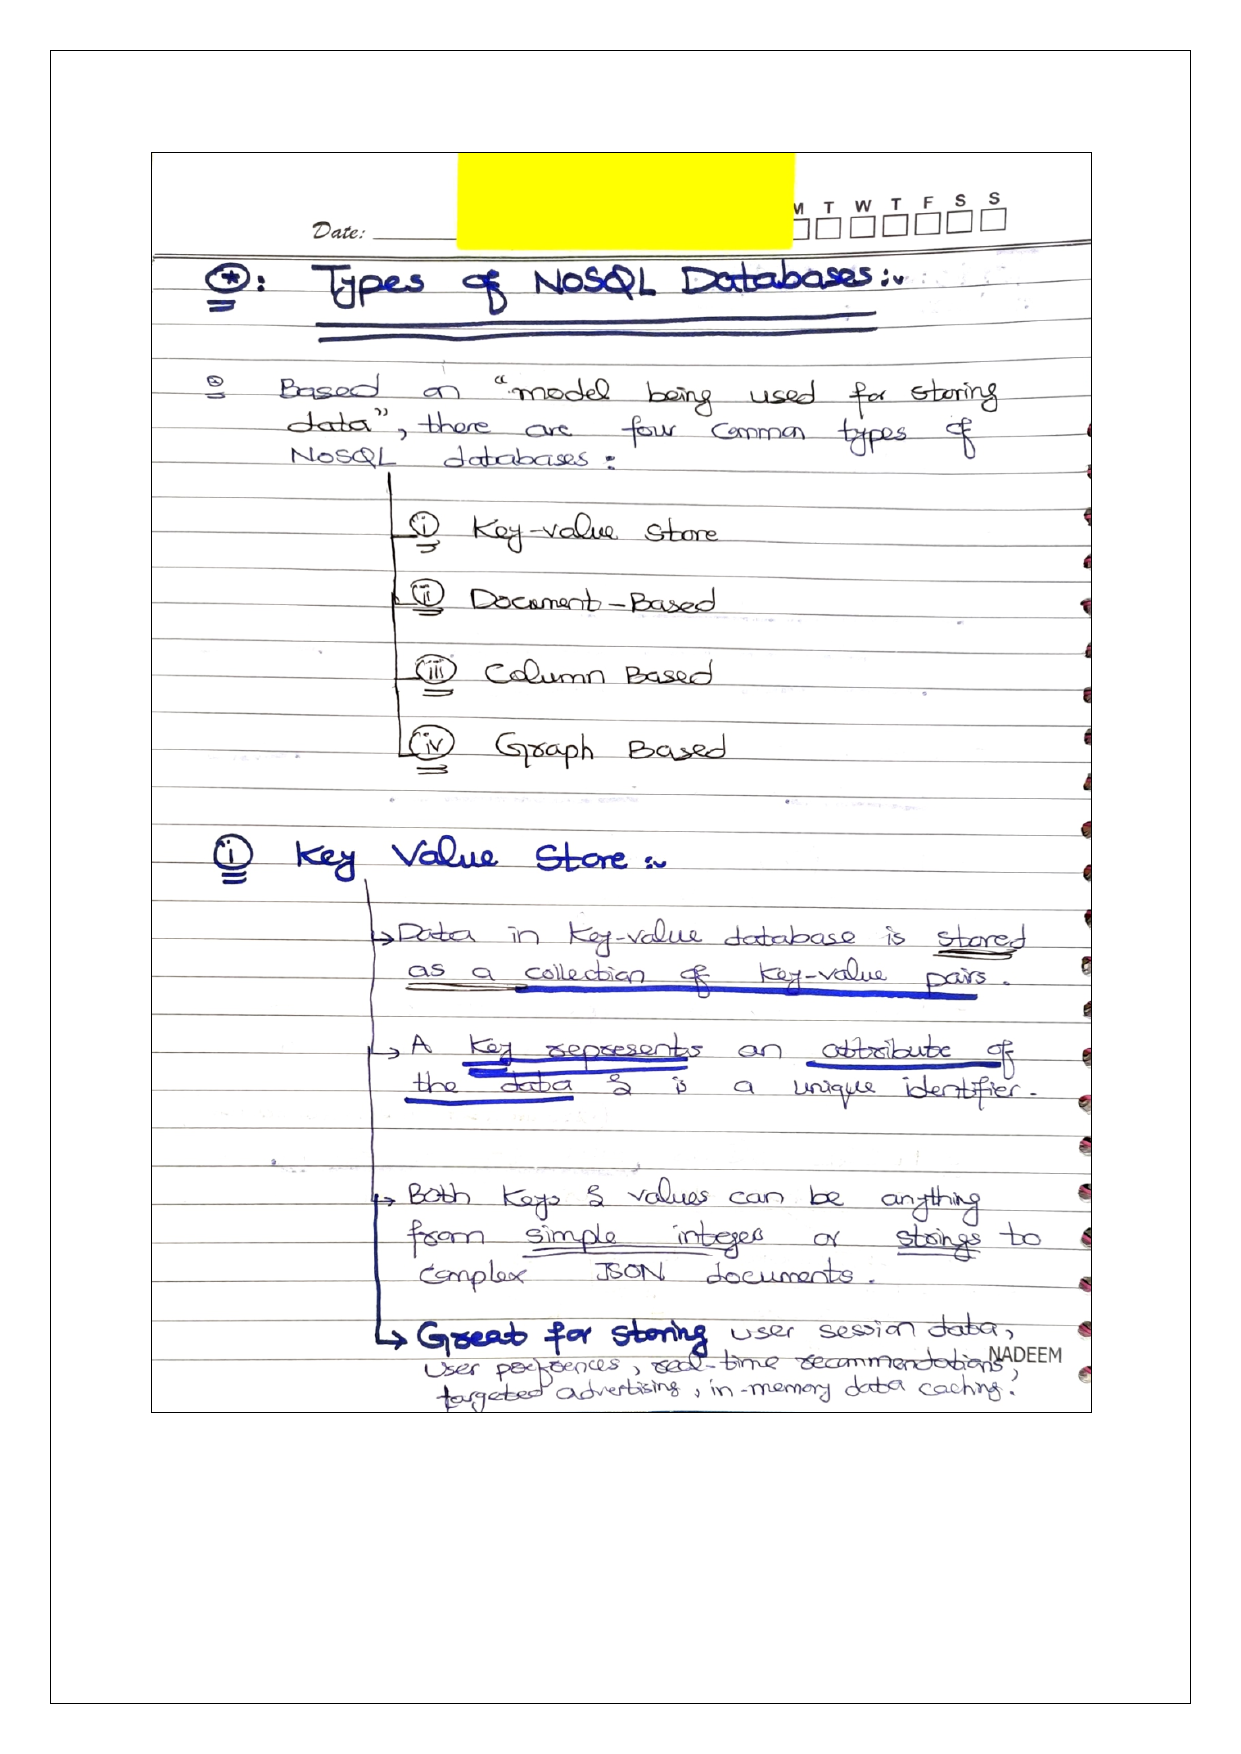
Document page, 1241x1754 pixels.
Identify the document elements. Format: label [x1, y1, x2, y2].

picture [153, 154, 1091, 1411]
